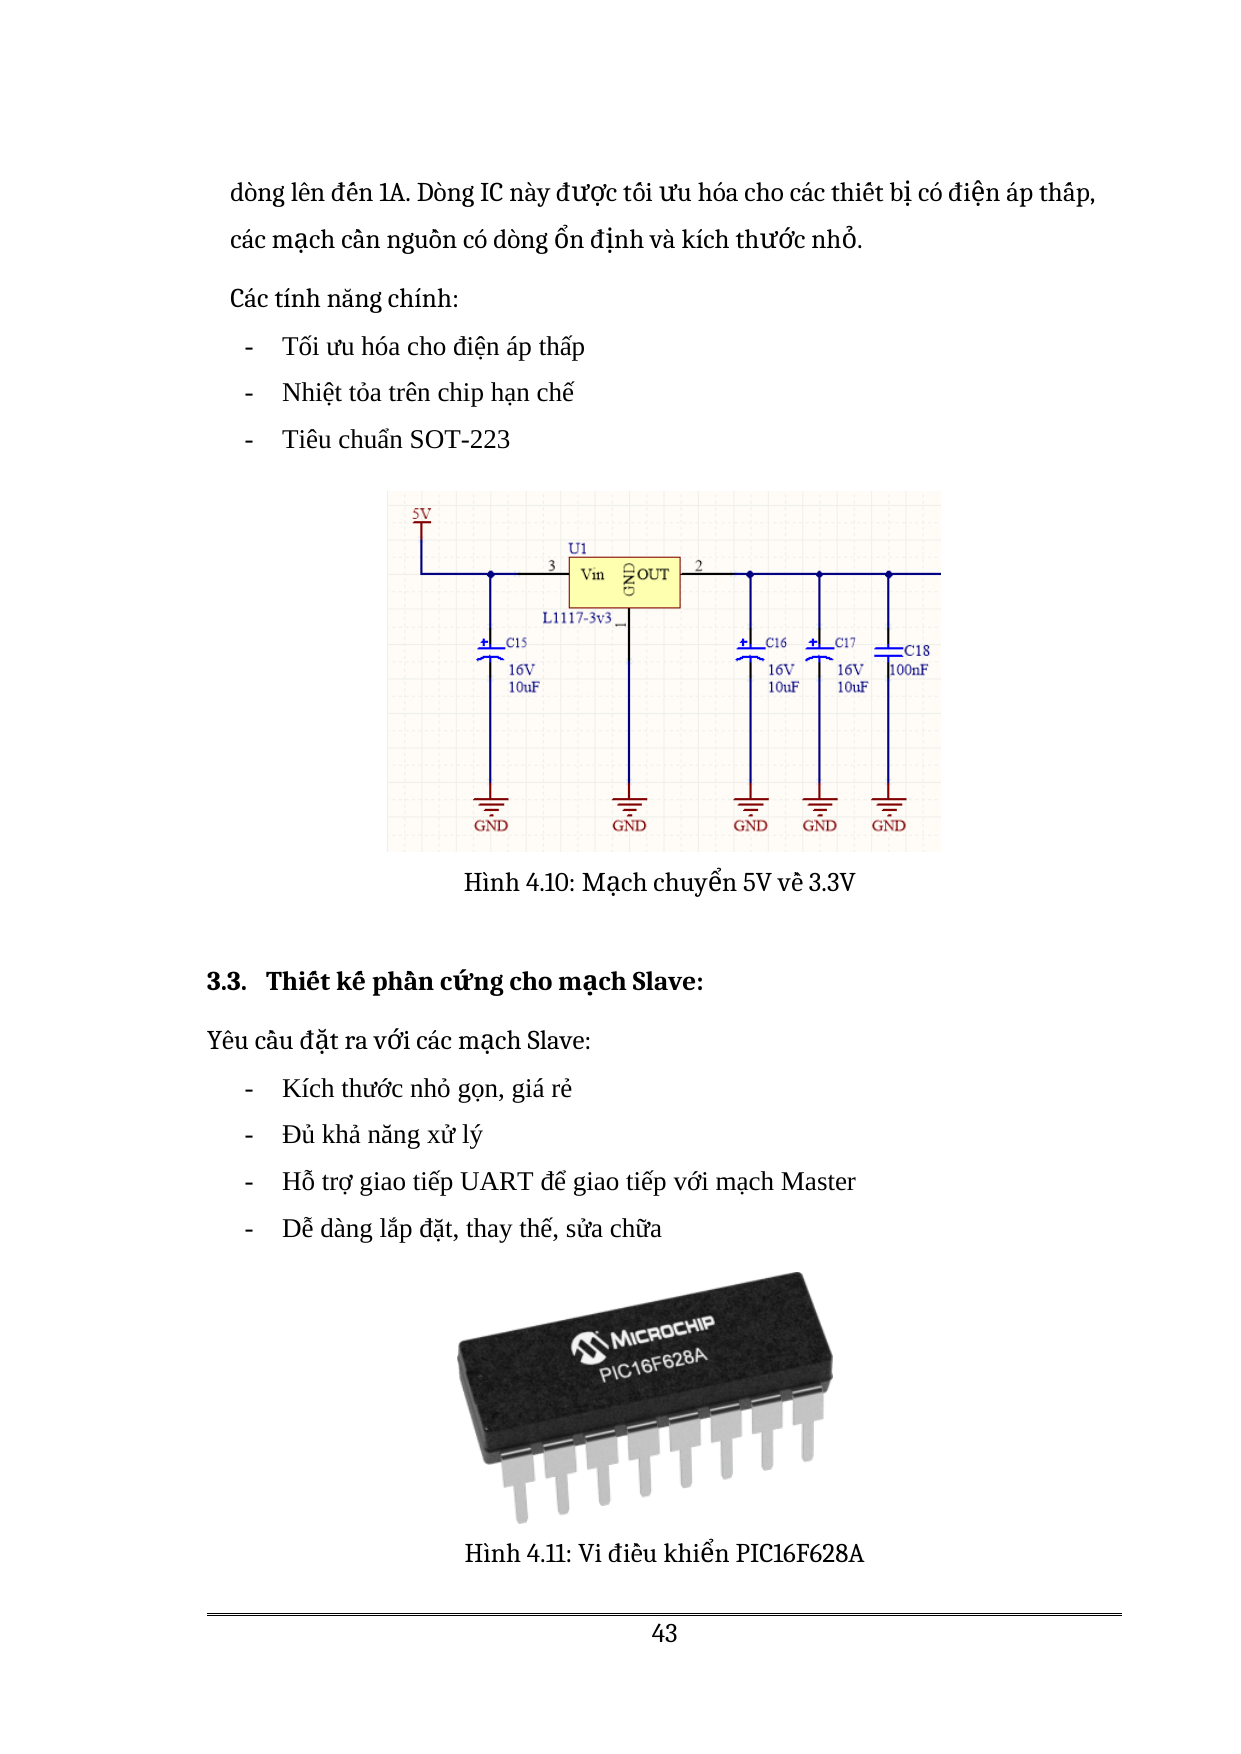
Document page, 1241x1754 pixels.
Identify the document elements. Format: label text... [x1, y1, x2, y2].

picture [387, 491, 941, 852]
list Kích thước nhỏ gọn, giá rẻ [244, 1072, 1122, 1103]
list Hỗ trợ giao tiếp UART để giao tiếp với mạch Master [244, 1165, 1122, 1196]
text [230, 177, 1122, 255]
list Dễ dàng lắp đặt, thay thế, sửa chữa [244, 1212, 1122, 1243]
list Tối ưu hóa cho điện áp thấp [244, 330, 1122, 361]
text Yêu cầu đặt ra với các mạch Slave: [207, 1025, 1122, 1056]
list Nhiệt tỏa trên chip hạn chế [244, 376, 1122, 407]
picture [457, 1272, 833, 1524]
text Các tính năng chính: [207, 283, 1122, 314]
list Tiêu chuẩn SOT-223 [244, 423, 1122, 454]
list Đủ khả năng xử lý [244, 1118, 1122, 1149]
